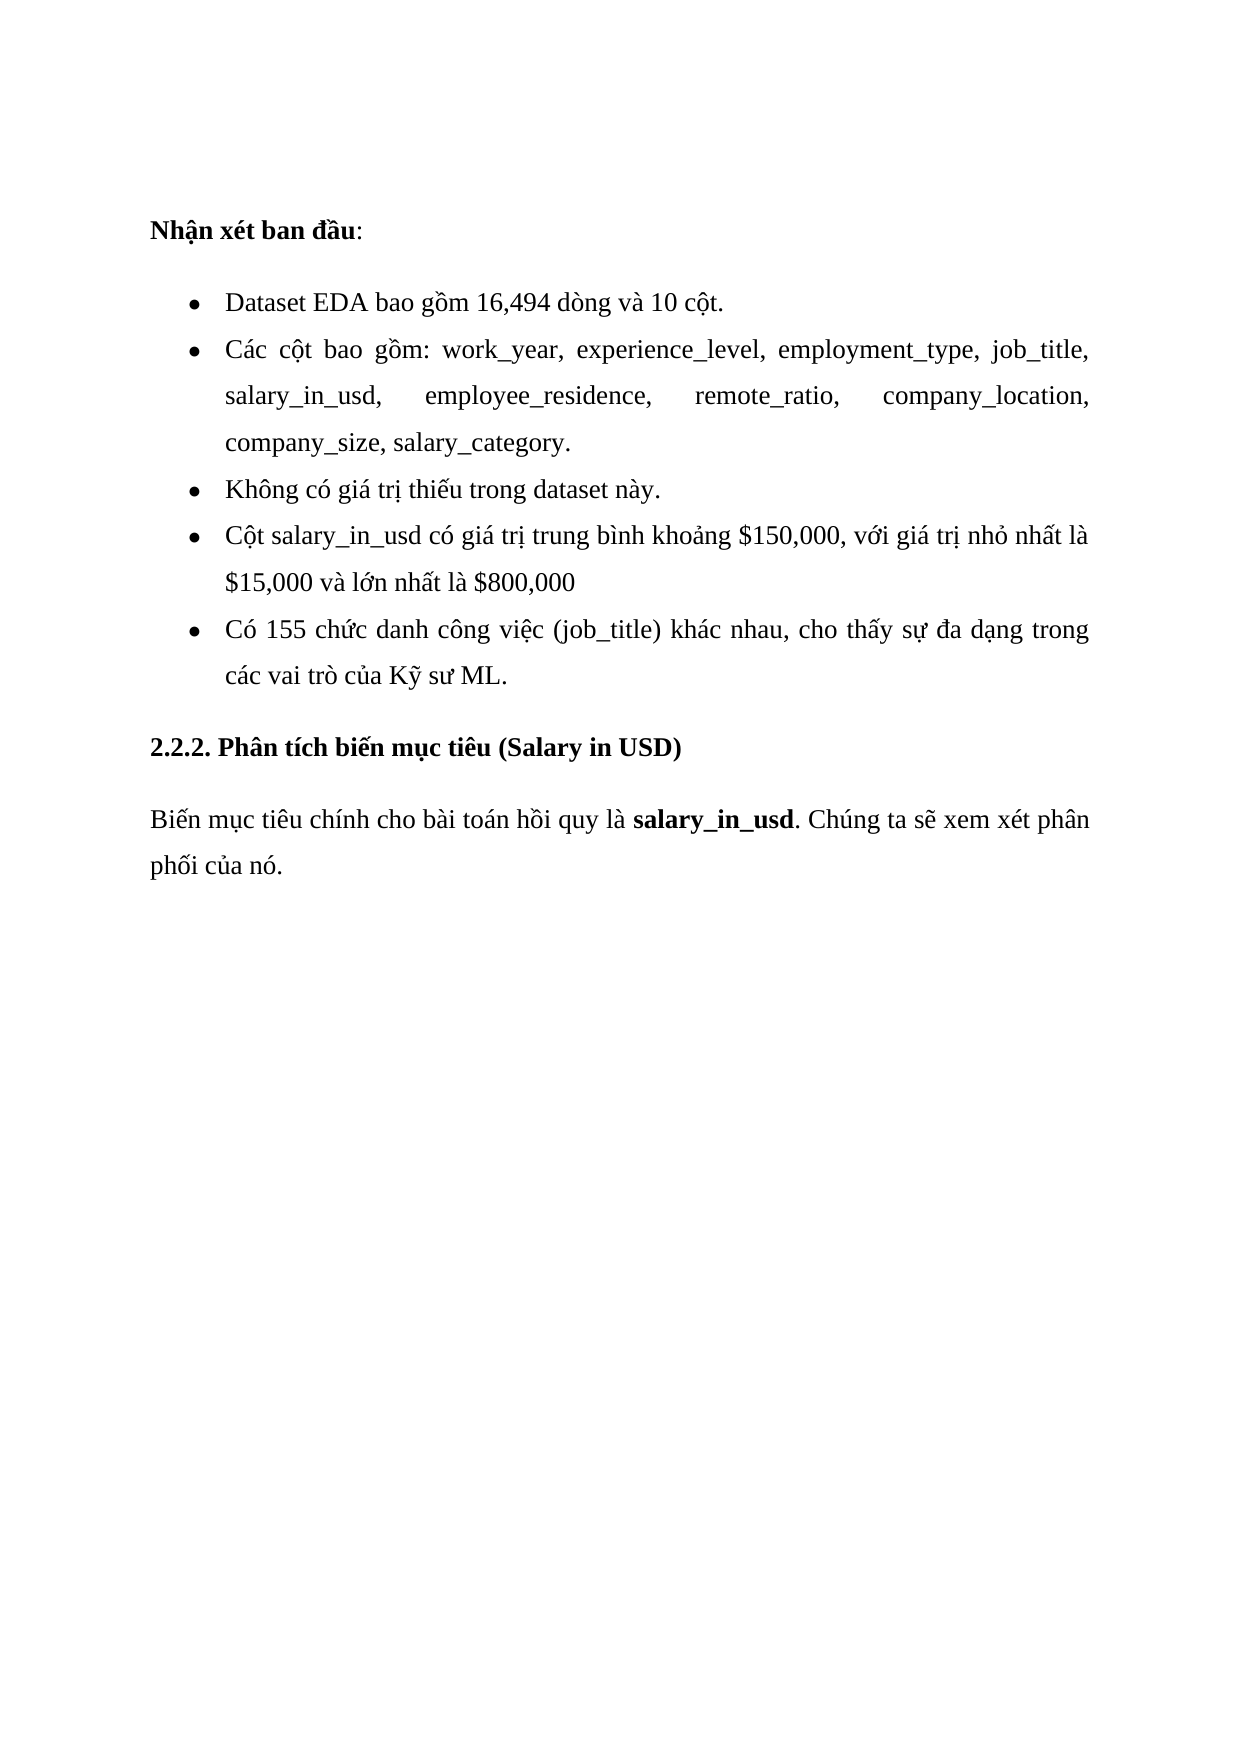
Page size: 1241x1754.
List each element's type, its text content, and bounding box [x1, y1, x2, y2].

list Cột salary_in_usd có giá trị trung bình khoảng $150,000, với giá trị nhỏ nhất là $15,000 và lớn nhất là $800,000 [187, 519, 1090, 597]
text Nhận xét ban đầu: [150, 214, 1090, 246]
list Có 155 chức danh công việc (job_title) khác nhau, cho thấy sự đa dạng trong các vai trò của Kỹ sư ML. [187, 613, 1090, 691]
subtitle 2.2.2. Phân tích biến mục tiêu (Salary in USD) [150, 731, 1090, 762]
text Biến mục tiêu chính cho bài toán hồi quy là salary_in_usd. Chúng ta sẽ xem xét phân phối của nó. [150, 803, 1090, 881]
list Các cột bao gồm: work_year, experience_level, employment_type, job_title, salary_in_usd, employee_residence, remote_ratio, company_location, company_size, salary_category. [187, 333, 1090, 457]
list Dataset EDA bao gồm 16,494 dòng và 10 cột. [187, 286, 1090, 317]
list Không có giá trị thiếu trong dataset này. [187, 473, 1090, 504]
